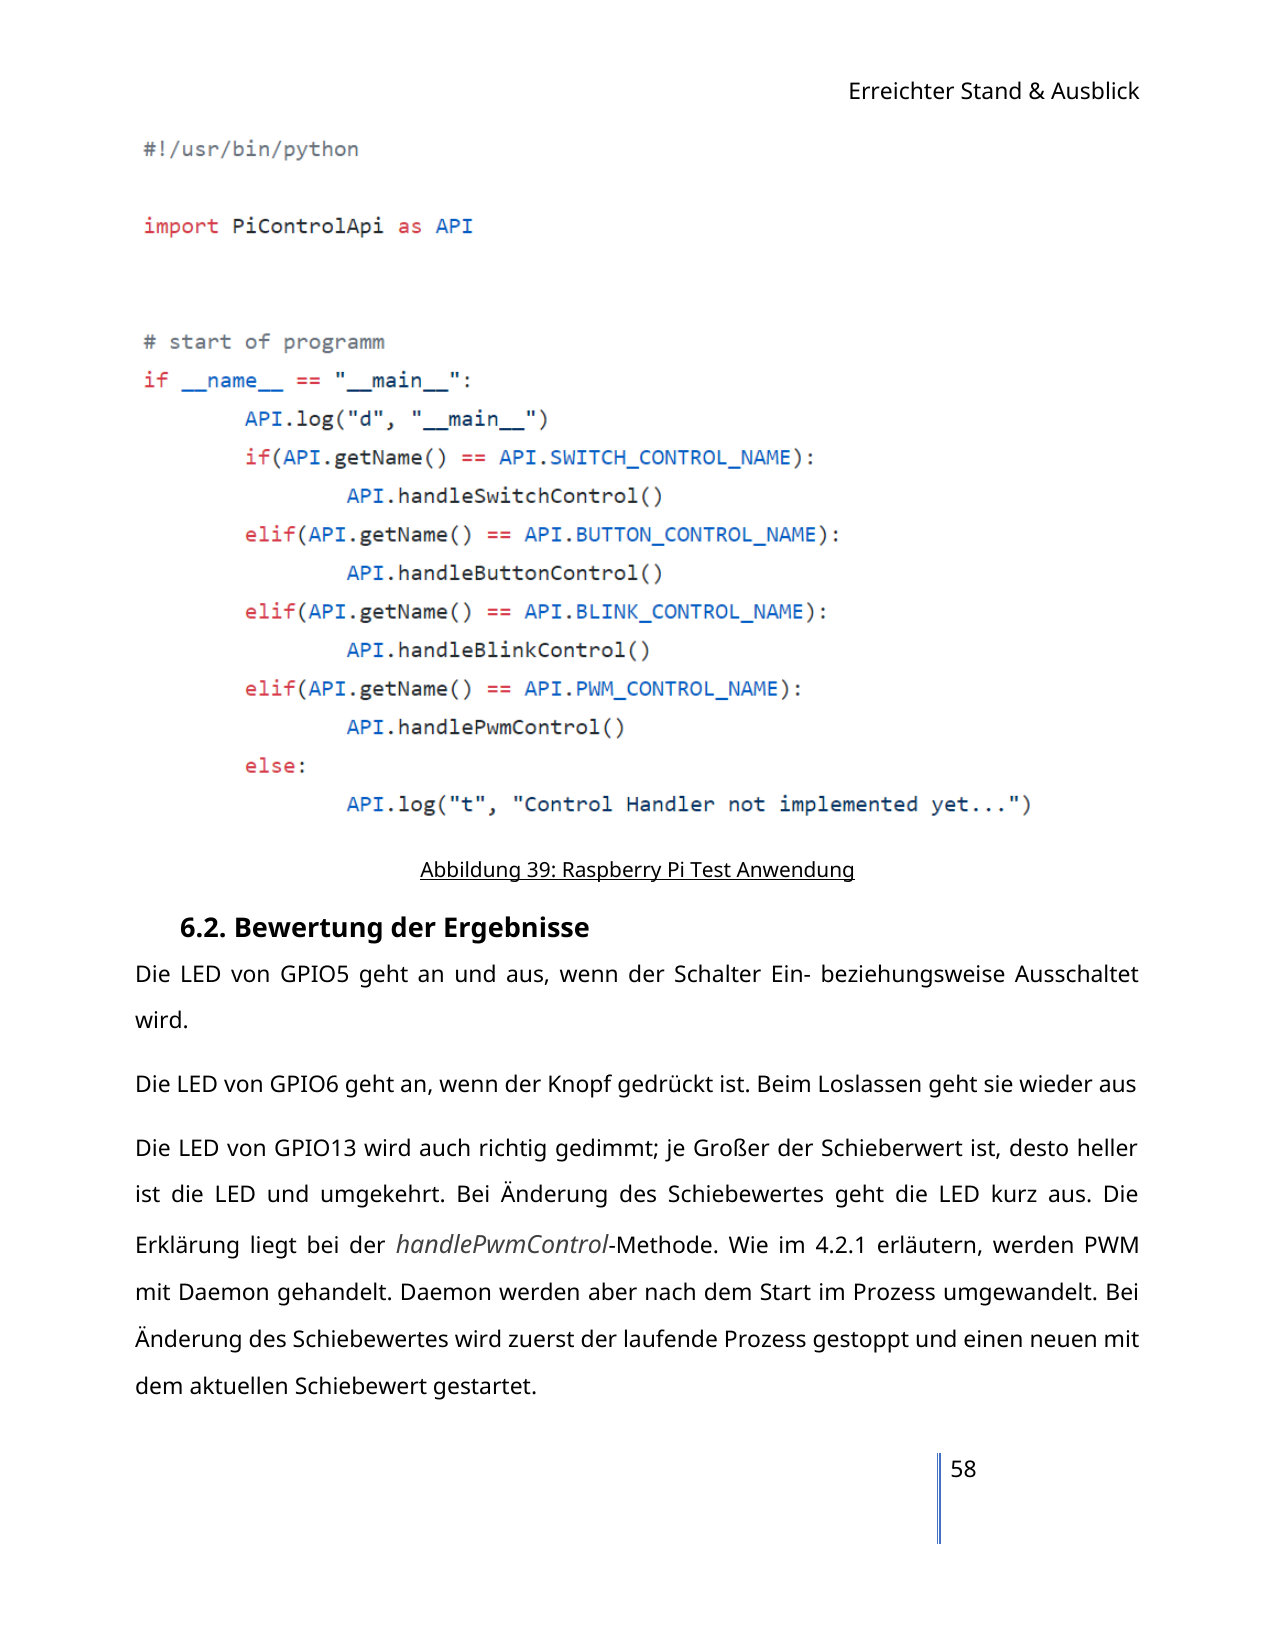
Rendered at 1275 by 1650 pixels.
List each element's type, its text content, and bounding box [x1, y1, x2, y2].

text Die LED von GPIO6 geht an, wenn der Knopf gedrückt ist. Beim Loslassen geht sie wieder aus [135, 1068, 1140, 1099]
text Die LED von GPIO13 wird auch richtig gedimmt; je Großer der Schieberwert ist, desto heller ist die LED und umgekehrt. Bei Änderung des Schiebewertes geht die LED kurz aus. Die Erklärung liegt bei der handlePwmControl-Methode. Wie im 4.2.1 erläutern, werden PWM mit Daemon gehandelt. Daemon werden aber nach dem Start im Prozess umgewandelt. Bei Änderung des Schiebewertes wird zuerst der laufende Prozess gestoppt und einen neuen mit dem aktuellen Schiebewert gestartet. [135, 1132, 1140, 1401]
picture [134, 135, 1100, 823]
subtitle Bewertung der Ergebnisse [180, 908, 1140, 945]
text Die LED von GPIO5 geht an und aus, wenn der Schalter Ein- beziehungsweise Ausschaltet wird. [135, 958, 1140, 1036]
